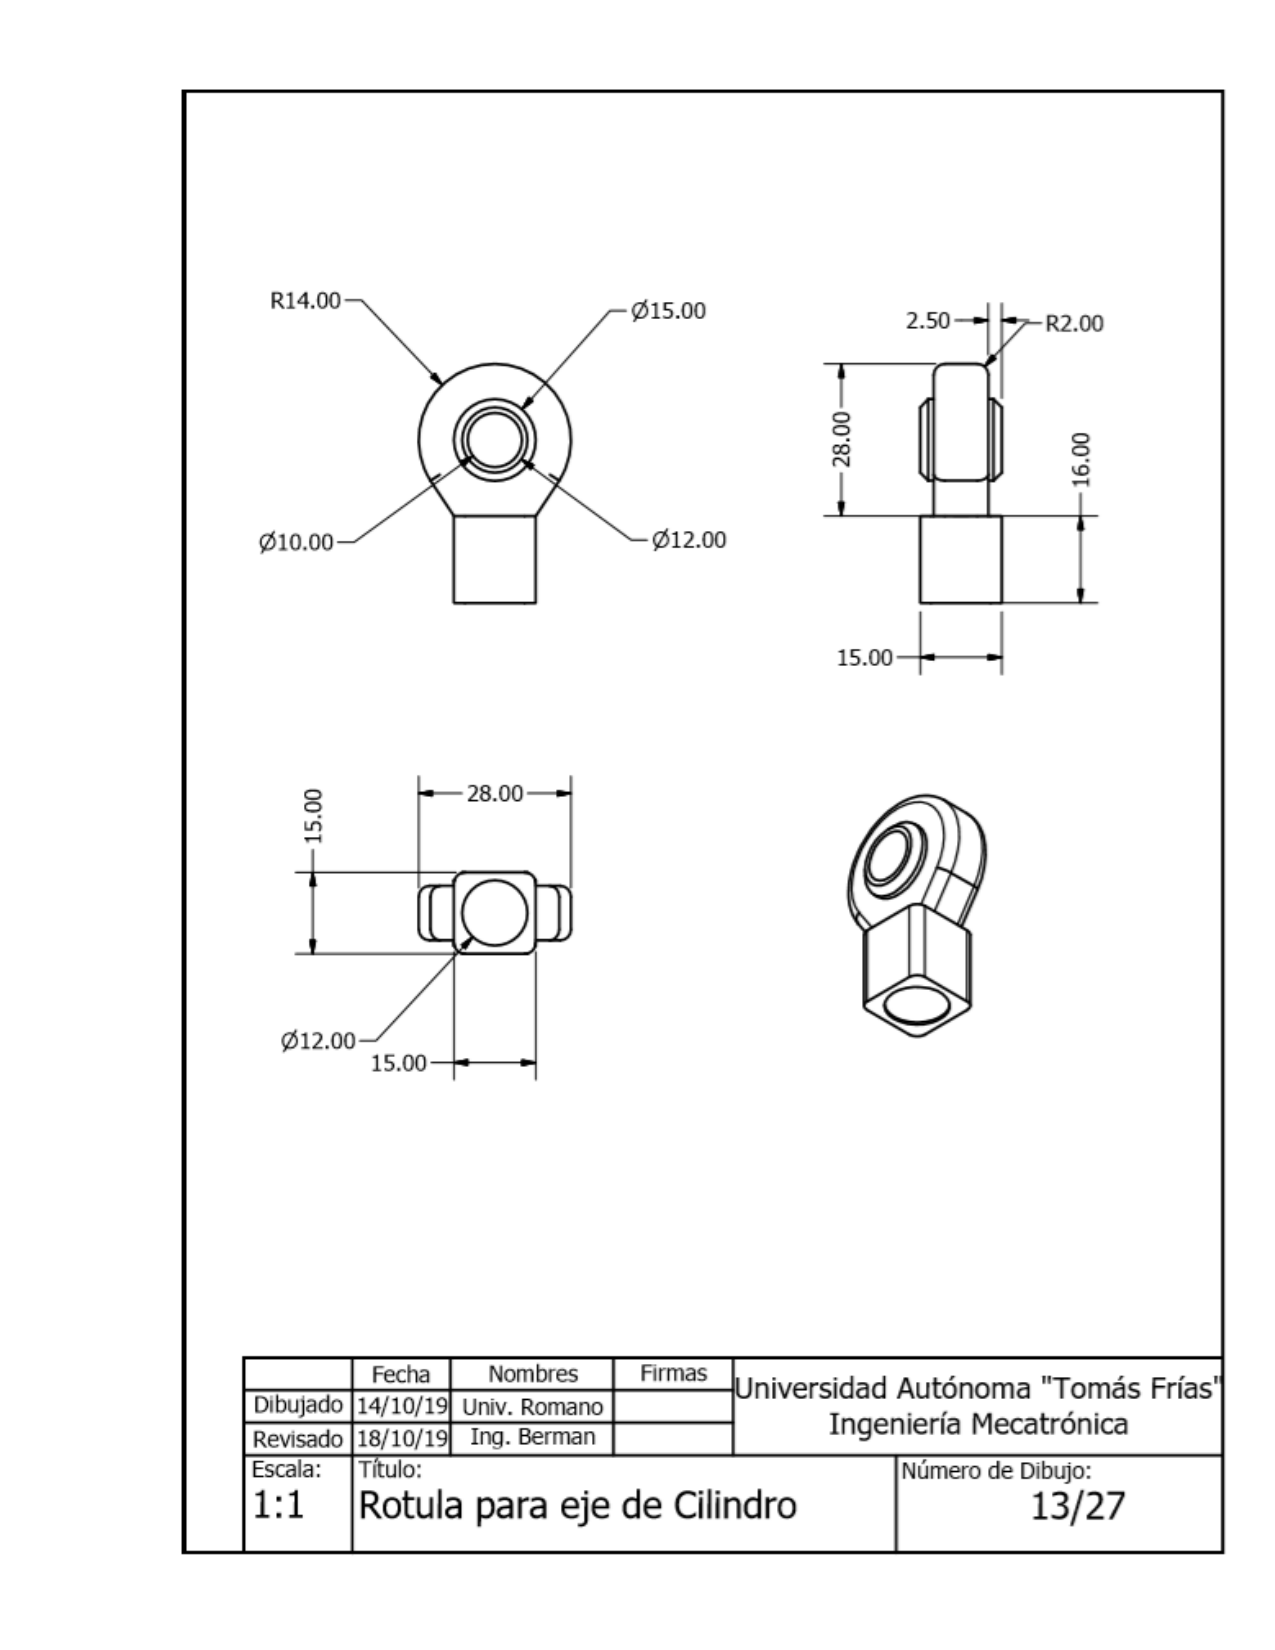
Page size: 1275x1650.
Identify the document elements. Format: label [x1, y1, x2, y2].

picture [177, 85, 1231, 1561]
